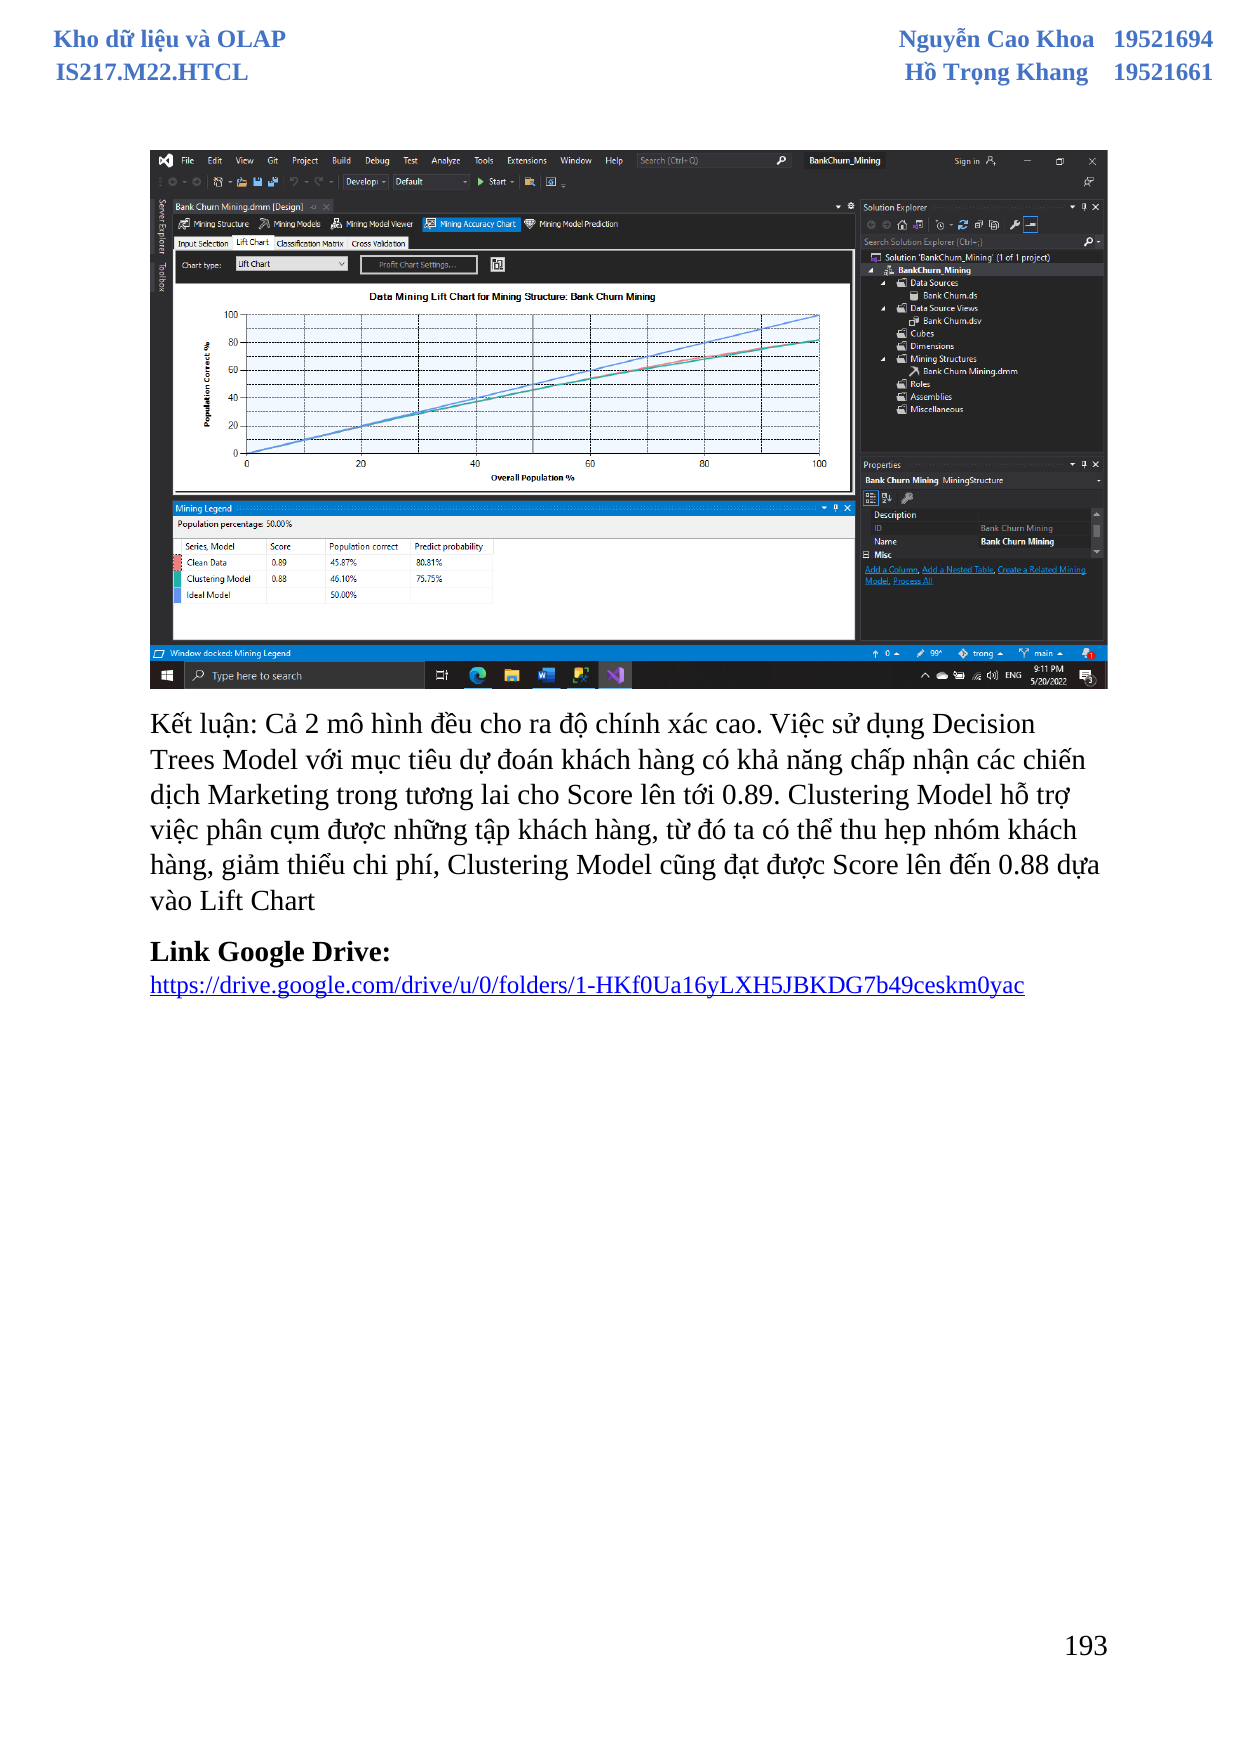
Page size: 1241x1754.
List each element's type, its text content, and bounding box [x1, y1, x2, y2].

text Kết luận: Cả 2 mô hình đều cho ra độ chính xác cao. Việc sử dụng Decision Trees Model với mục tiêu dự đoán khách hàng có khả năng chấp nhận các chiến dịch Marketing trong tương lai cho Score lên tới 0.89. Clustering Model hỗ trợ việc phân cụm được những tập khách hàng, từ đó ta có thể thu hẹp nhóm khách hàng, giảm thiểu chi phí, Clustering Model cũng đạt được Score lên đến 0.88 dựa vào Lift Chart [150, 707, 1107, 916]
picture [150, 150, 1108, 689]
list Link Google Drive: [150, 934, 1107, 968]
list https://drive.google.com/drive/u/0/folders/1-HKf0Ua16yLXH5JBKDG7b49ceskm0yac [150, 970, 1107, 998]
